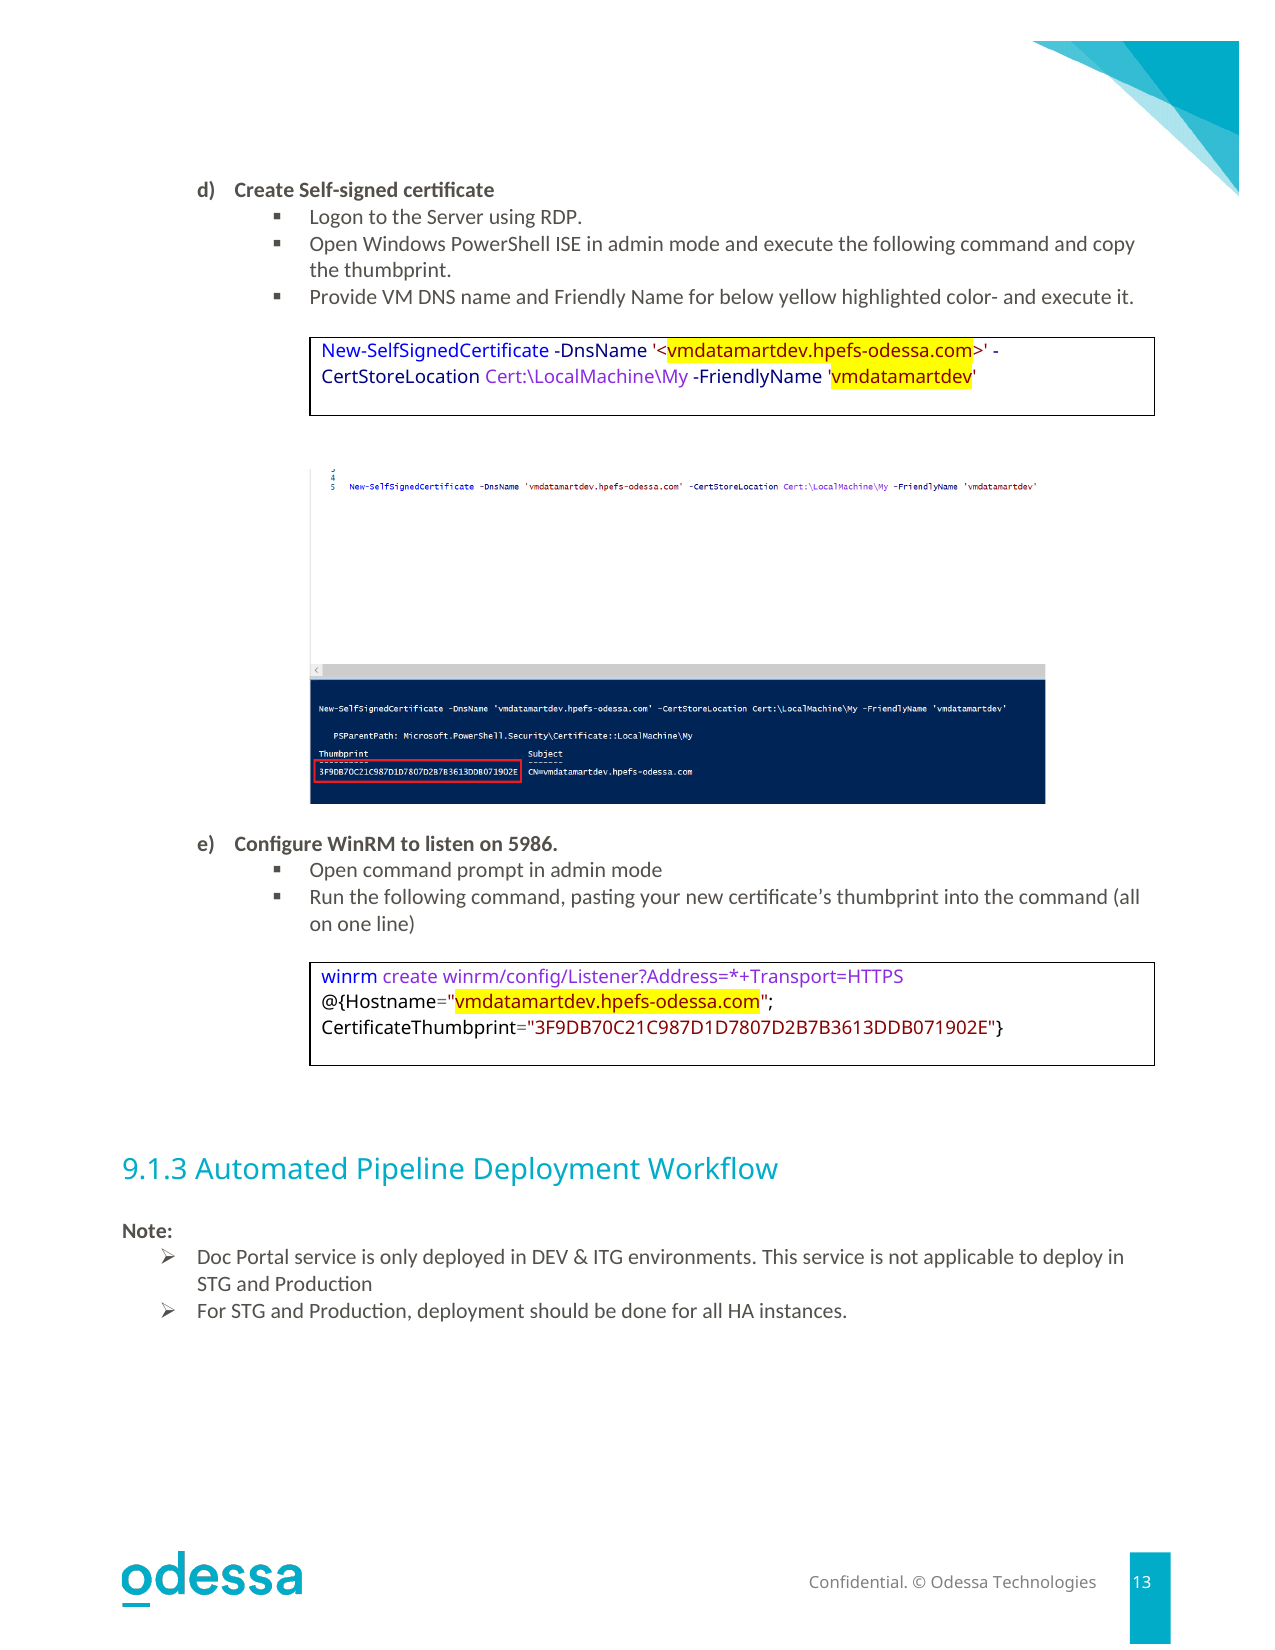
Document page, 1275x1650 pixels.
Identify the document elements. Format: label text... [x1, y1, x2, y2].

list Provide VM DNS name and Friendly Name for below yellow highlighted color- and execute it. [272, 283, 1155, 310]
picture [1029, 41, 1239, 197]
list Open Windows PowerShell ISE in admin mode and execute the following command and copy the thumbprint. [272, 230, 1155, 283]
list Create Self-signed certificate [197, 177, 1155, 203]
list Configure WinRM to listen on 5986. [197, 830, 1155, 856]
picture [309, 469, 1046, 804]
text Note: [122, 1217, 1155, 1243]
picture [121, 1551, 302, 1607]
list Run the following command, pasting your new certificate’s thumbprint into the command (all on one line) [272, 883, 1155, 936]
table_header New-SelfSignedCertificate -DnsName '<vmdatamartdev.hpefs-odessa.com>' -CertStoreLocation Cert:\LocalMachine\My -FriendlyName 'vmdatamartdev' [311, 338, 1154, 415]
list Doc Portal service is only deployed in DEV & ITG environments. This service is not applicable to deploy in STG and Production [159, 1243, 1155, 1297]
subtitle 9.1.3 Automated Pipeline Deployment Workflow [122, 1148, 1155, 1188]
list Open command prompt in admin mode [272, 856, 1155, 883]
list For STG and Production, deployment should be done for all HA instances. [159, 1297, 1155, 1323]
list Logon to the Server using RDP. [272, 203, 1155, 230]
table_header winrm create winrm/config/Listener?Address=*+Transport=HTTPS @{Hostname="vmdatamartdev.hpefs-odessa.com"; CertificateThumbprint="3F9DB70C21C987D1D7807D2B7B3613DDB071902E"} [311, 963, 1154, 1065]
